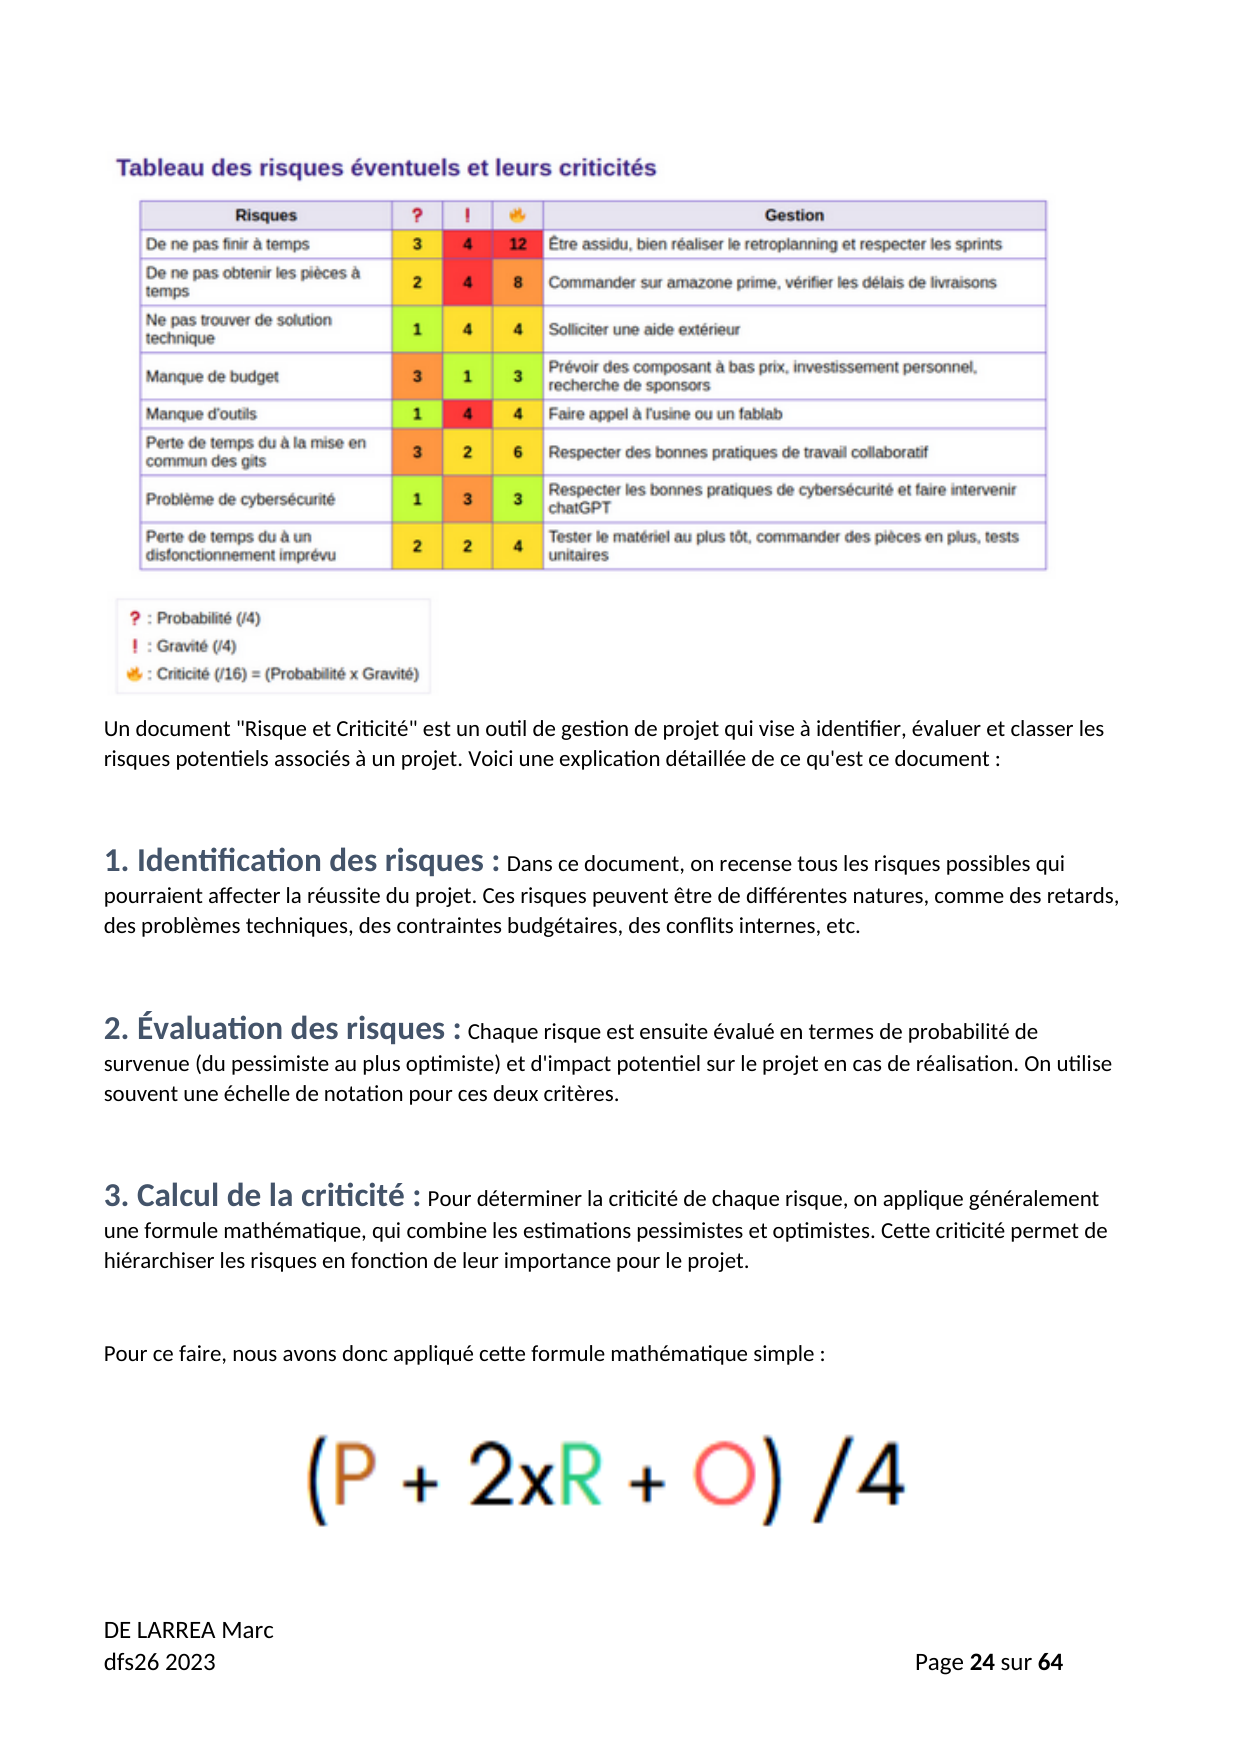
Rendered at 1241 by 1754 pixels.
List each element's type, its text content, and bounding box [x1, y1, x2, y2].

picture [103, 147, 1073, 696]
text 3. Calcul de la criticité : Pour déterminer la criticité de chaque risque, on applique généralement une formule mathématique, qui combine les estimations pessimistes et optimistes. Cette criticité permet de hiérarchiser les risques en fonction de leur importance pour le projet. [103, 1174, 1122, 1274]
text 2. Évaluation des risques : Chaque risque est ensuite évalué en termes de probabilité de survenue (du pessimiste au plus optimiste) et d'impact potentiel sur le projet en cas de réalisation. On utilise souvent une échelle de notation pour ces deux critères. [103, 1007, 1122, 1107]
text 1. Identification des risques : Dans ce document, on recense tous les risques possibles qui pourraient affecter la réussite du projet. Ces risques peuvent être de différentes natures, comme des retards, des problèmes techniques, des contraintes budgétaires, des conflits internes, etc. [103, 839, 1122, 939]
text Un document "Risque et Criticité" est un outil de gestion de projet qui vise à identifier, évaluer et classer les risques potentiels associés à un projet. Voici une explication détaillée de ce qu'est ce document : [103, 714, 1122, 772]
picture [258, 1385, 967, 1572]
text Pour ce faire, nous avons donc appliqué cette formule mathématique simple : [103, 1339, 1122, 1367]
